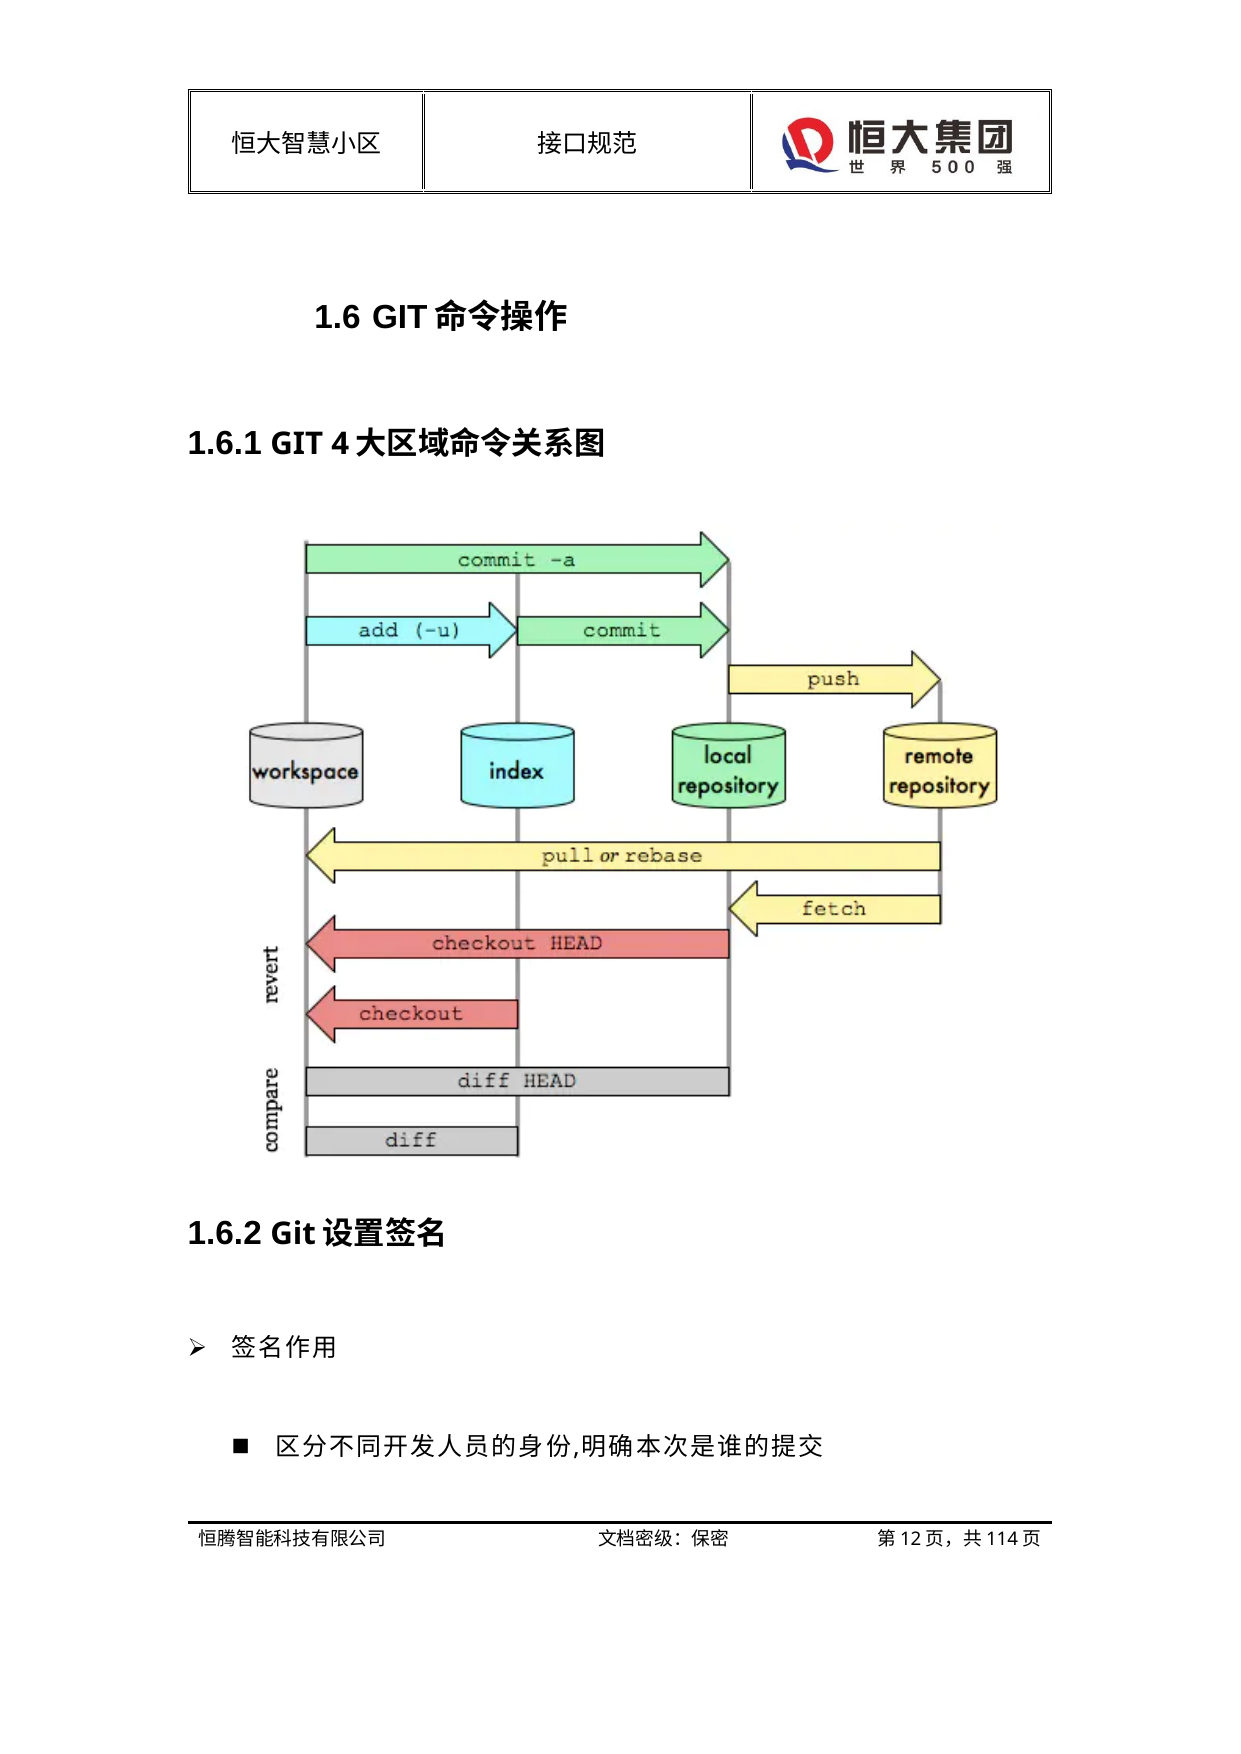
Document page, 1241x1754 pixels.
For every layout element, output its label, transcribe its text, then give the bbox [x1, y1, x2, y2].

subtitle GIT 4大区域命令关系图 [187, 408, 1053, 473]
list 签名作用 [187, 1313, 1053, 1378]
list 区分不同开发人员的身份,明确本次是谁的提交 [231, 1412, 1053, 1477]
subtitle Git设置签名 [187, 1198, 1053, 1263]
picture [237, 524, 1007, 1164]
subtitle GIT命令操作 [247, 281, 1053, 346]
picture [762, 106, 1040, 177]
